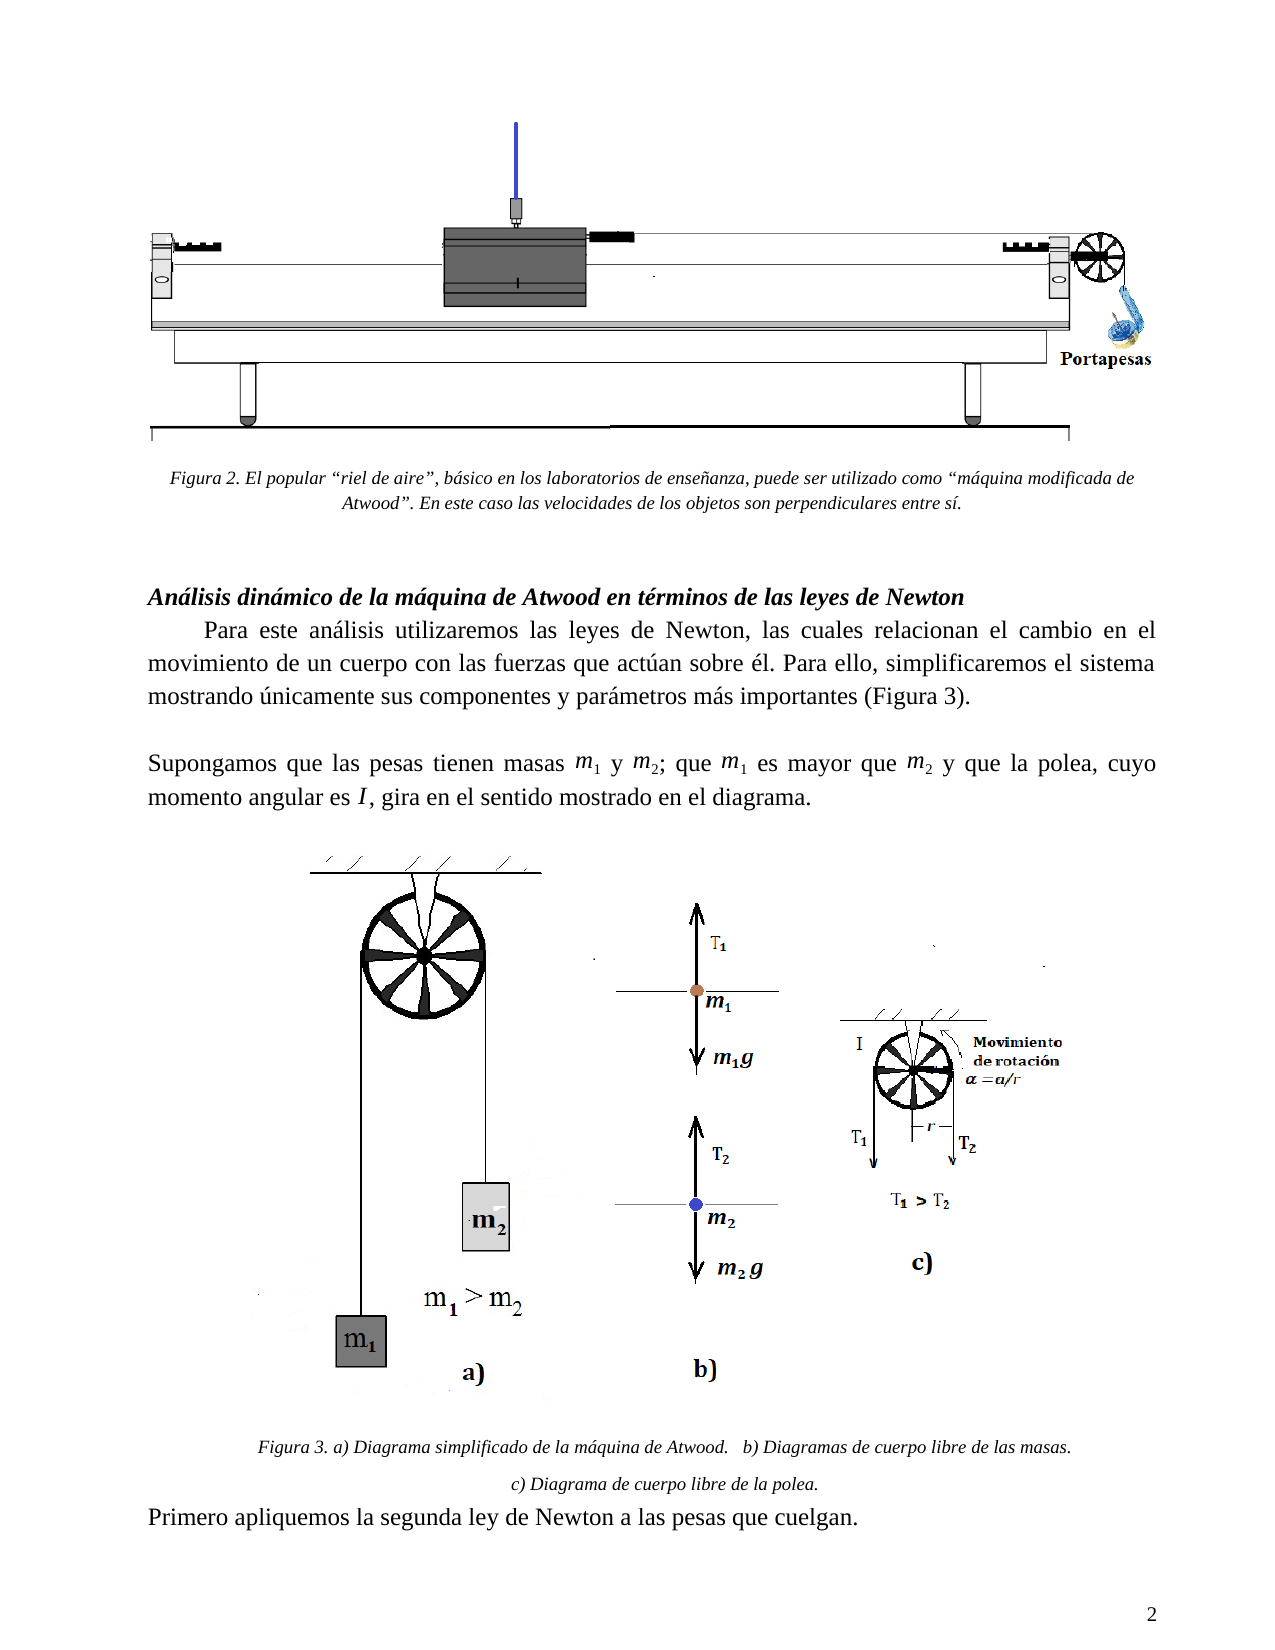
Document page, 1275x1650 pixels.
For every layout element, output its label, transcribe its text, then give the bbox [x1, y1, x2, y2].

text Supongamos que las pesas tienen masas y ; que es mayor que y que la polea, cuyo momento angular es , gira en el sentido mostrado en el diagrama. [148, 747, 1157, 811]
text Primero apliquemos la segunda ley de Newton a las pesas que cuelgan. [148, 1502, 1157, 1530]
picture [148, 118, 1156, 455]
picture [220, 845, 1084, 1402]
text Figura 2. El popular “riel de aire”, básico en los laboratorios de enseñanza, puede ser utilizado como “máquina modificada de Atwood”. En este caso las velocidades de los objetos son perpendiculares entre sí. [148, 467, 1157, 513]
text Análisis dinámico de la máquina de Atwood en términos de las leyes de Newton [148, 582, 1157, 610]
text Para este análisis utilizaremos las leyes de Newton, las cuales relacionan el cambio en el movimiento de un cuerpo con las fuerzas que actúan sobre él. Para ello, simplificaremos el sistema mostrando únicamente sus componentes y parámetros más importantes (Figura 3). [148, 615, 1157, 709]
